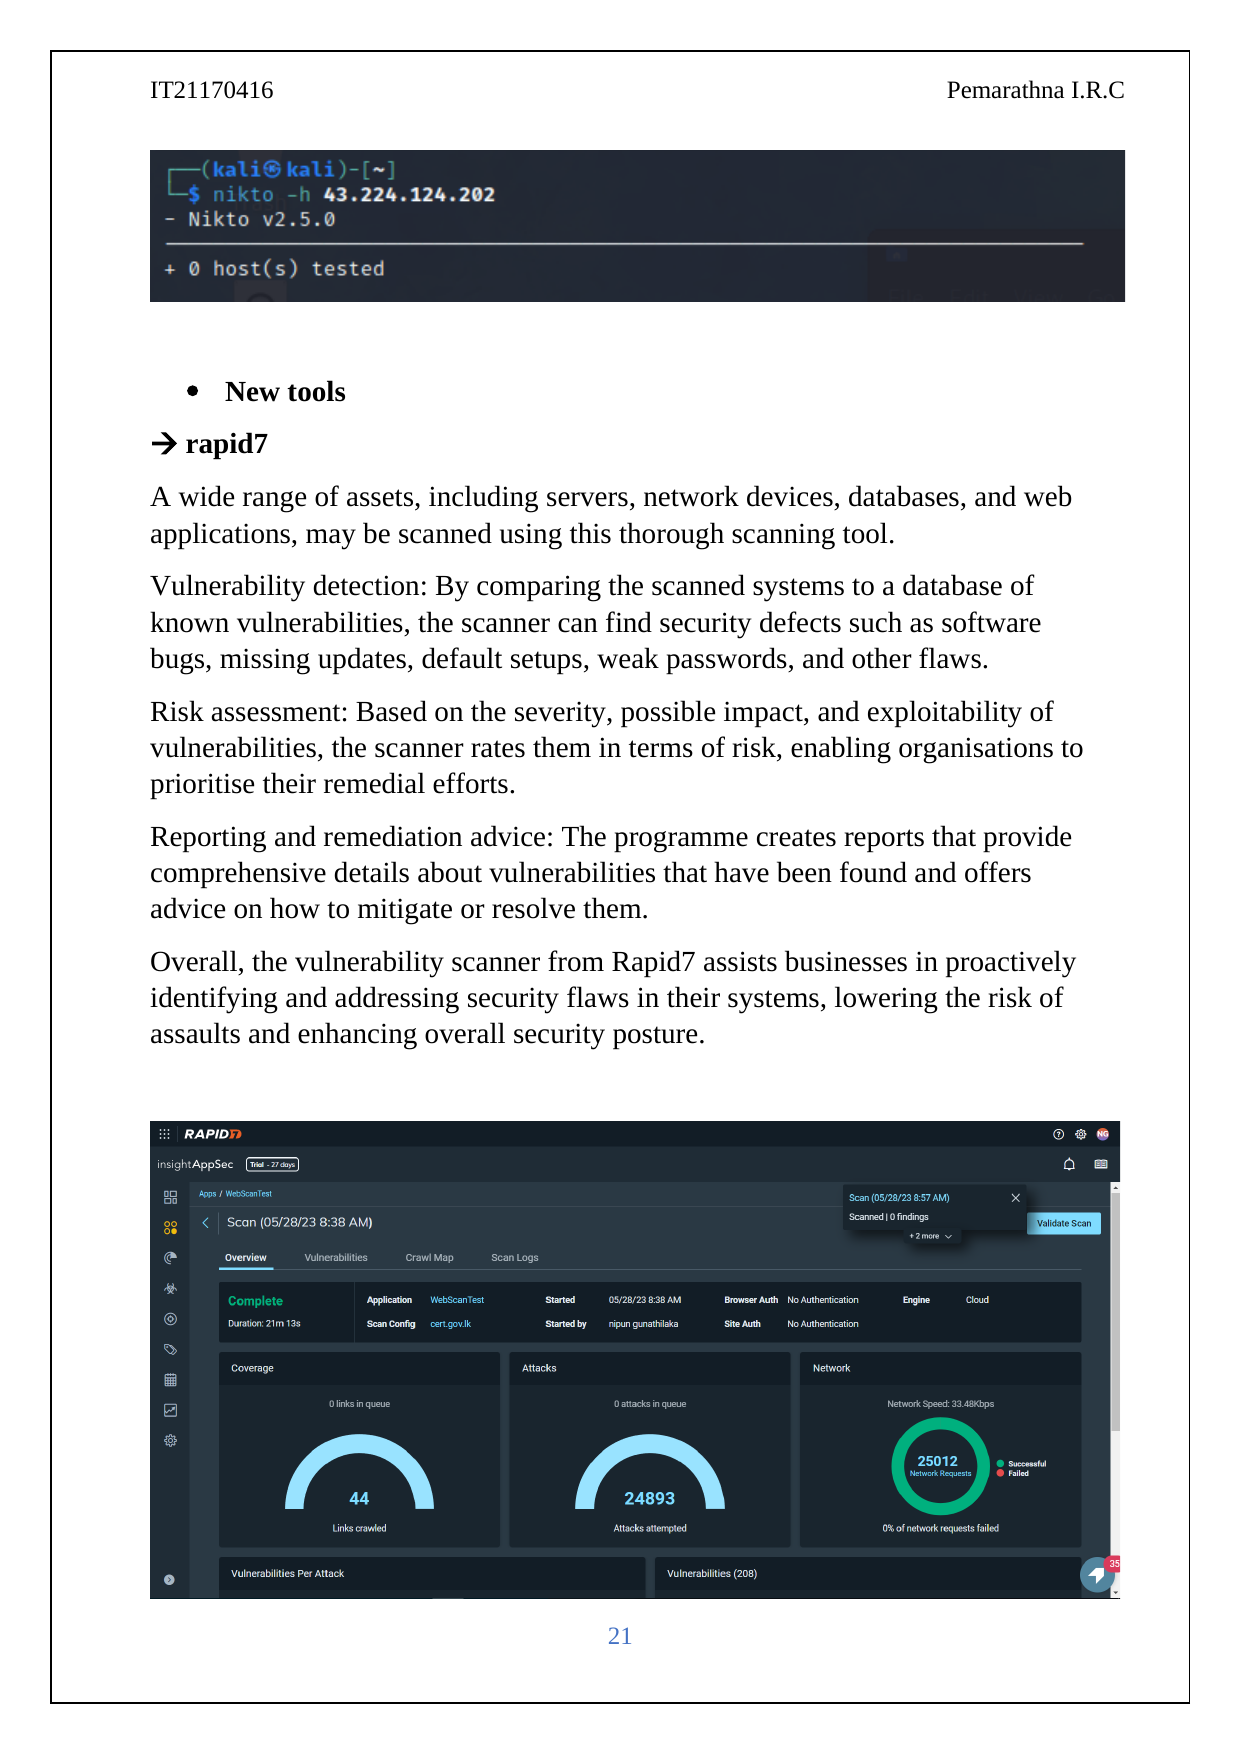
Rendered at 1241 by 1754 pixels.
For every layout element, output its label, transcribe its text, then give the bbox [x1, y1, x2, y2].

text Risk assessment: Based on the severity, possible impact, and exploitability of vulnerabilities, the scanner rates them in terms of risk, enabling organisations to prioritise their remedial efforts. [150, 694, 1090, 799]
text Overall, the vulnerability scanner from Rapid7 assists businesses in proactively identifying and addressing security flaws in their systems, lowering the risk of assaults and enhancing overall security posture. [150, 944, 1090, 1050]
text Reporting and remediation advice: The programme creates reports that provide comprehensive details about vulnerabilities that have been found and offers advice on how to mitigate or resolve them. [150, 819, 1090, 924]
picture [150, 1121, 1121, 1599]
picture [150, 150, 1125, 302]
text rapid7 [150, 427, 1090, 460]
text Vulnerability detection: By comparing the scanned systems to a database of known vulnerabilities, the scanner can find security defects such as software bugs, missing updates, default setups, weak passwords, and other flaws. [150, 568, 1090, 674]
text A wide range of assets, including servers, network devices, databases, and web applications, may be scanned using this thorough scanning tool. [150, 479, 1090, 549]
list New tools [187, 374, 1090, 407]
